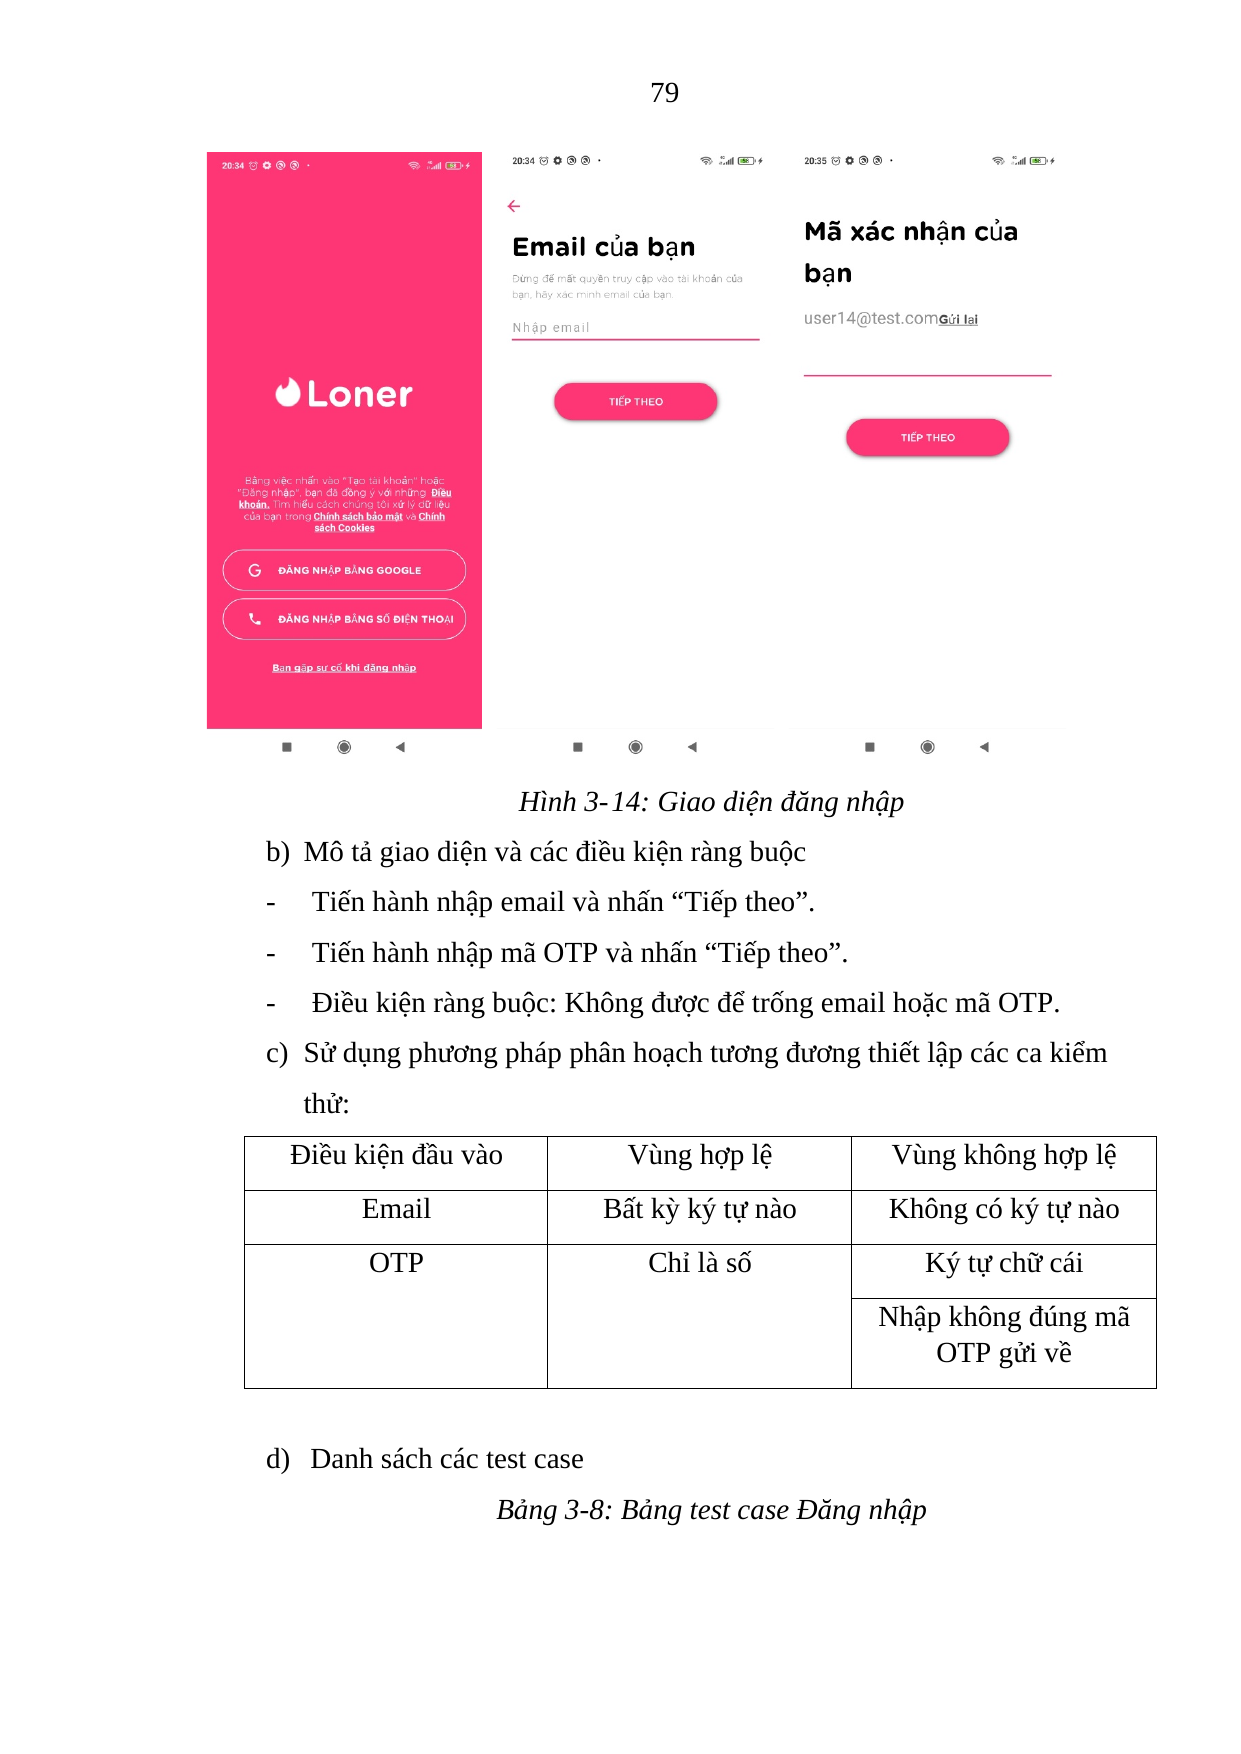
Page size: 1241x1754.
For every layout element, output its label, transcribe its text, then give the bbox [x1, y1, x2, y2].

table_header Điều kiện đầu vào [245, 1137, 547, 1190]
text Bảng 3-8: Bảng test case Đăng nhập [303, 1492, 1122, 1525]
picture [788, 147, 1067, 765]
table_header Vùng không hợp lệ [852, 1137, 1156, 1190]
list Tiến hành nhập email và nhấn “Tiếp theo”. [266, 884, 1122, 918]
table_cell Email [245, 1191, 547, 1244]
table_cell Ký tự chữ cái [852, 1245, 1156, 1298]
table_cell Chỉ là số [548, 1245, 851, 1388]
list Tiến hành nhập mã OTP và nhấn “Tiếp theo”. [266, 935, 1122, 968]
table_cell OTP [245, 1245, 547, 1388]
table_cell Không có ký tự nào [852, 1191, 1156, 1244]
picture [496, 147, 775, 765]
table_cell Nhập không đúng mã OTP gửi về [852, 1299, 1156, 1388]
list Mô tả giao diện và các điều kiện ràng buộc [266, 834, 1122, 868]
text Hình 3-14: Giao diện đăng nhập [303, 784, 1122, 817]
table_header Vùng hợp lệ [548, 1137, 851, 1190]
list Danh sách các test case [266, 1441, 1122, 1475]
table_cell Bất kỳ ký tự nào [548, 1191, 851, 1244]
list Sử dụng phương pháp phân hoạch tương đương thiết lập các ca kiểm thử: [266, 1035, 1122, 1119]
list Điều kiện ràng buộc: Không được để trống email hoặc mã OTP. [266, 985, 1122, 1019]
picture [206, 152, 482, 765]
